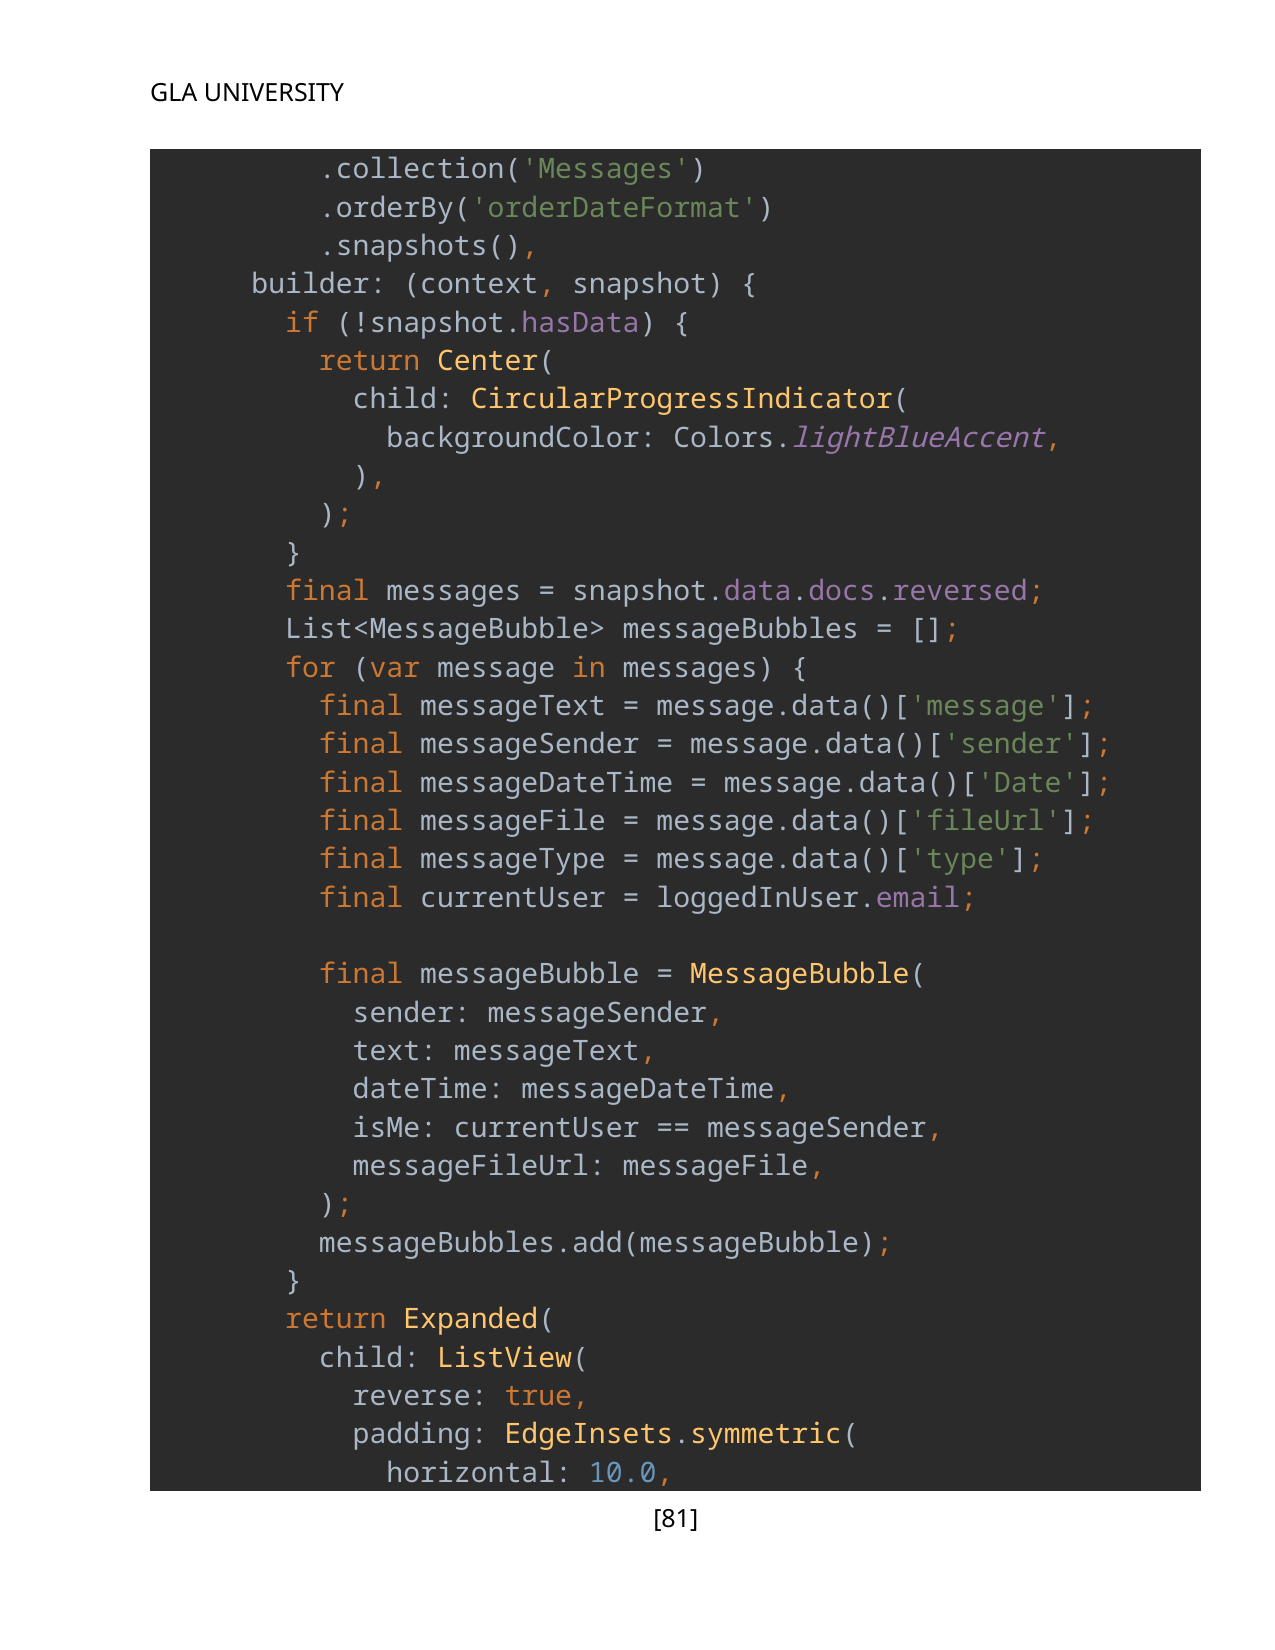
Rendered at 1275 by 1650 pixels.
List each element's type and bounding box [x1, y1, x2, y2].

text [150, 149, 1201, 1491]
